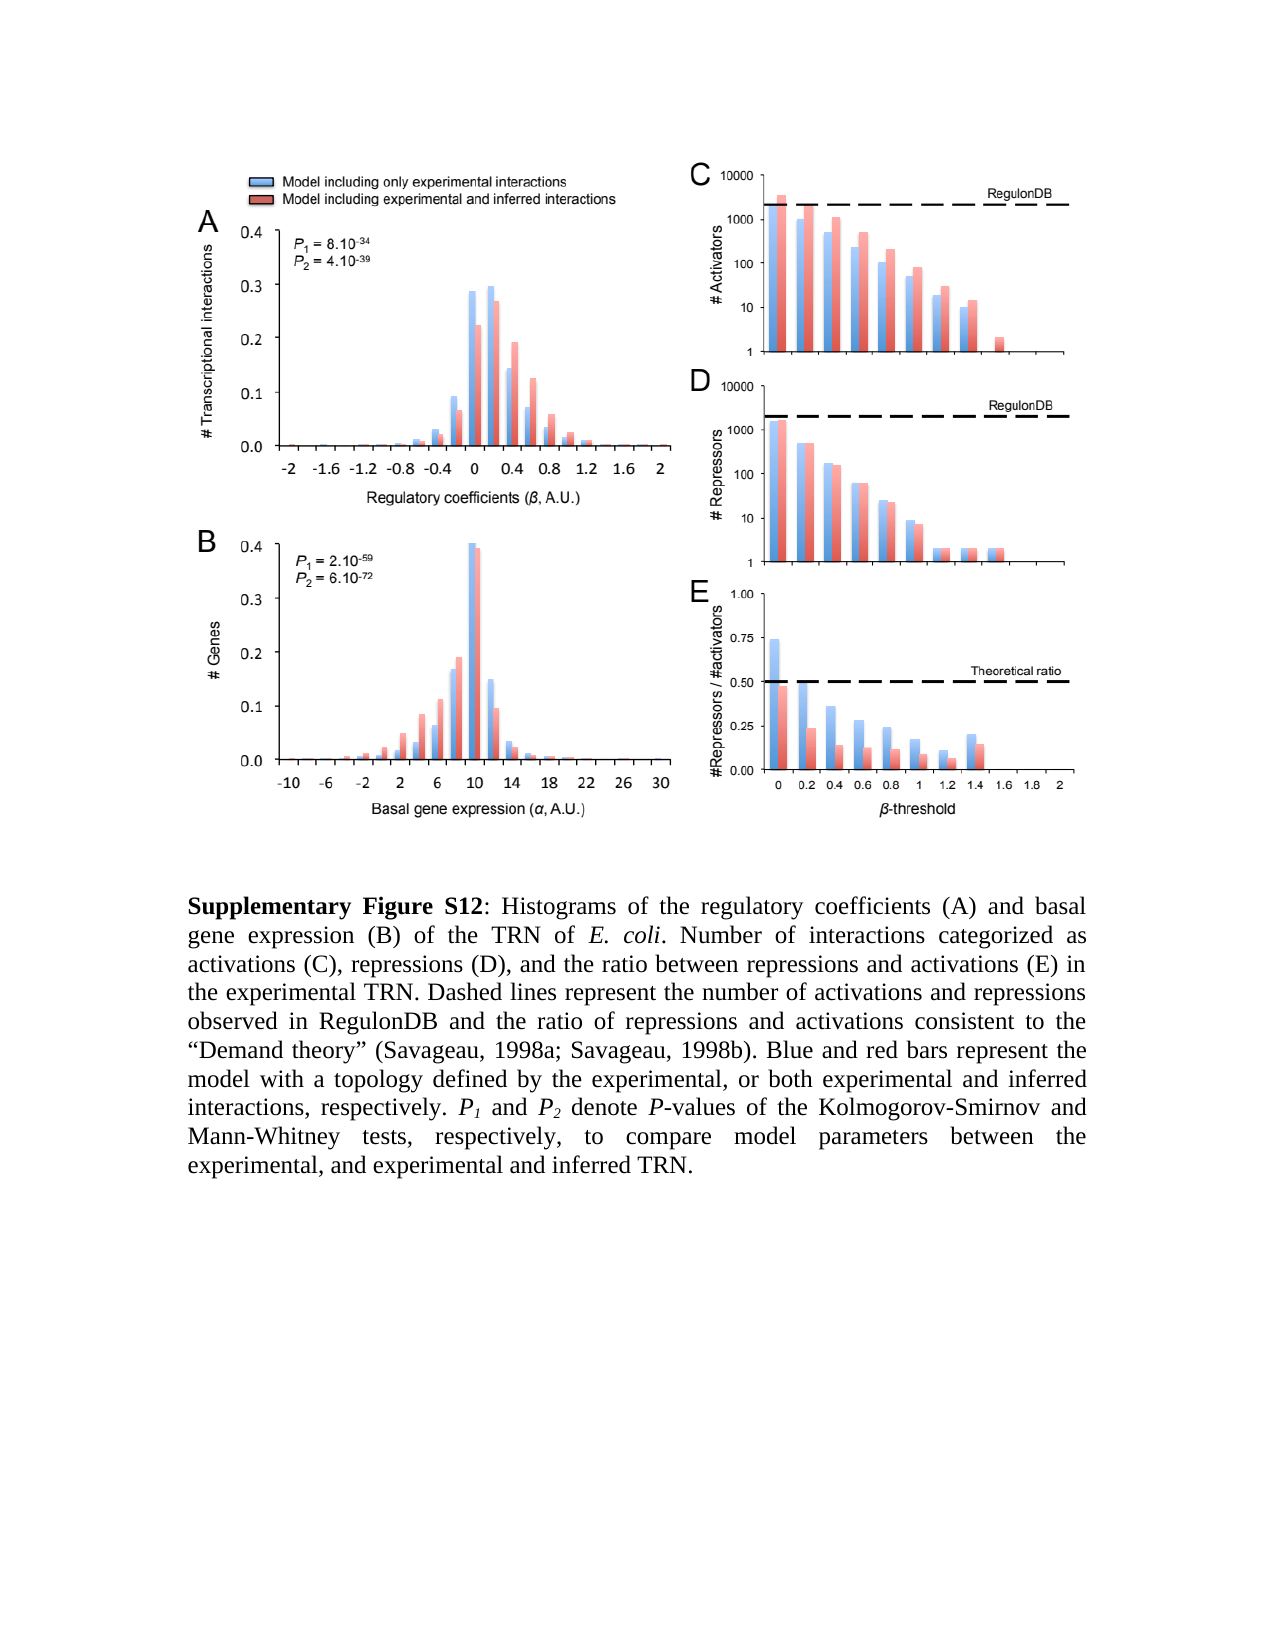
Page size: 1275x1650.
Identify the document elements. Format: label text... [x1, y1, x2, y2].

text Supplementary Figure S12: Histograms of the regulatory coefficients (A) and basal gene expression (B) of the TRN of E. coli. Number of interactions categorized as activations (C), repressions (D), and the ratio between repressions and activations (E) in the experimental TRN. Dashed lines represent the number of activations and repressions observed in RegulonDB and the ratio of repressions and activations consistent to the “Demand theory” (Savageau, 1998a; Savageau, 1998b). Blue and red bars represent the model with a topology defined by the experimental, or both experimental and inferred interactions, respectively. P1 and P2 denote P-values of the Kolmogorov-Smirnov and Mann-Whitney tests, respectively, to compare model parameters between the experimental, and experimental and inferred TRN. [187, 891, 1087, 1179]
